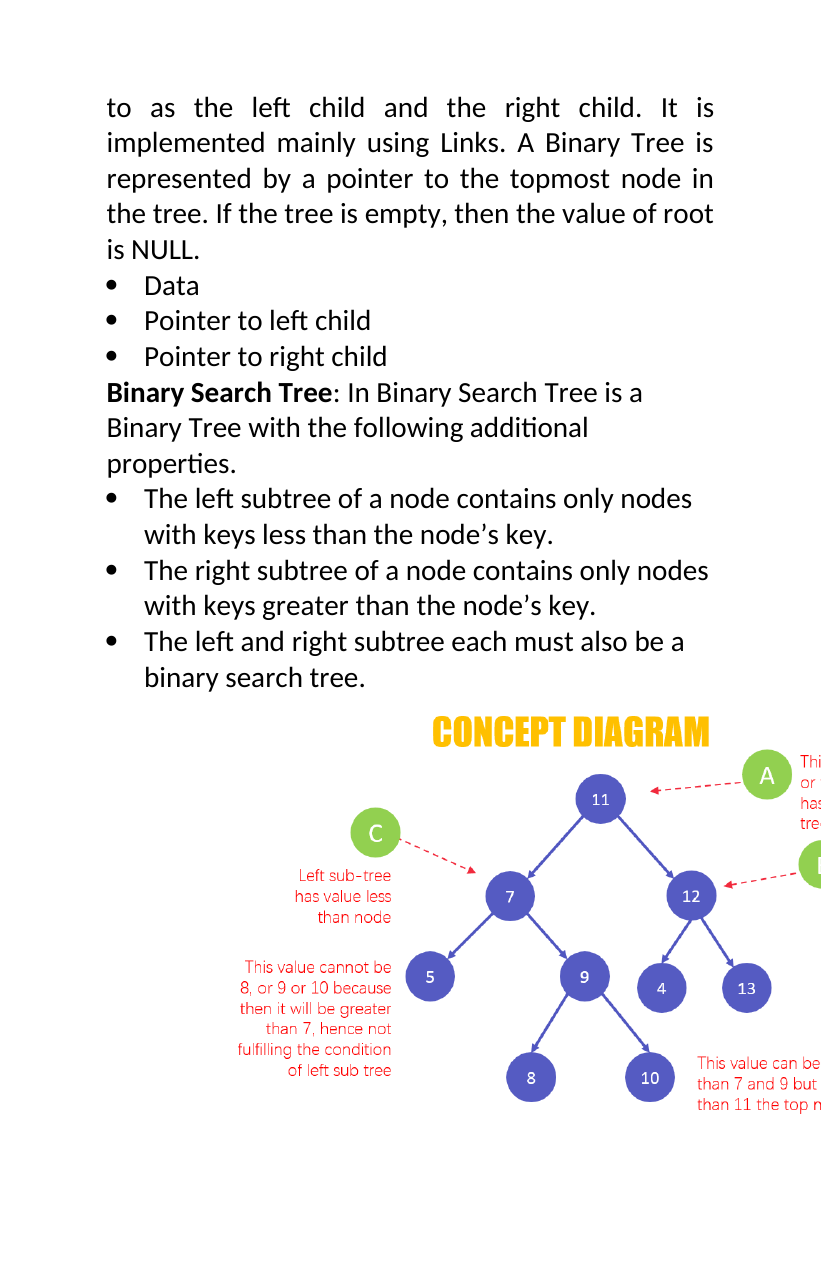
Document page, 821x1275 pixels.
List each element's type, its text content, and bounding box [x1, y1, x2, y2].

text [106, 89, 714, 267]
text Binary Search Tree: In Binary Search Tree is a Binary Tree with the following additional properties. [106, 374, 714, 481]
list Data [106, 267, 714, 302]
list The left and right subtree each must also be a binary search tree. [106, 623, 714, 694]
picture [218, 694, 821, 1127]
list The left subtree of a node contains only nodes with keys less than the node’s key. [106, 481, 714, 552]
list Pointer to right child [106, 338, 714, 374]
list Pointer to left child [106, 302, 714, 338]
list The right subtree of a node contains only nodes with keys greater than the node’s key. [106, 552, 714, 623]
